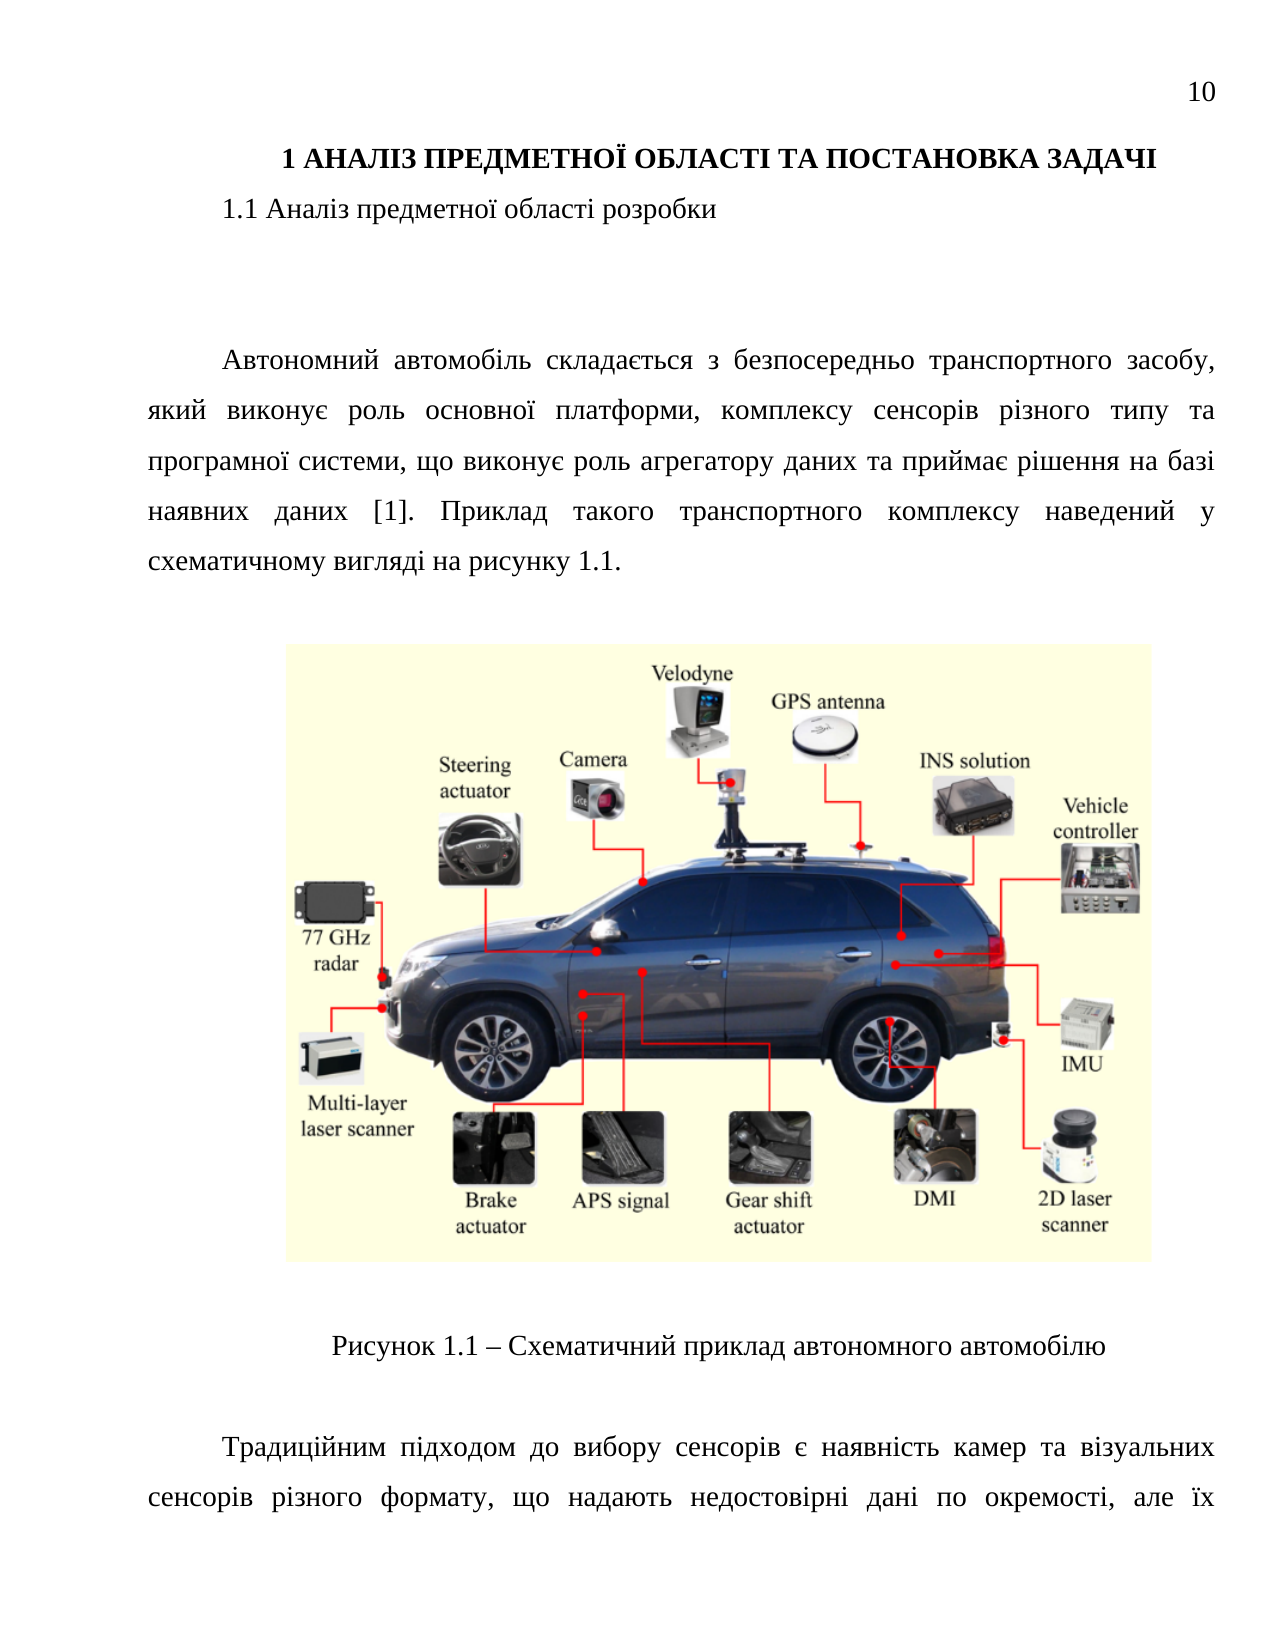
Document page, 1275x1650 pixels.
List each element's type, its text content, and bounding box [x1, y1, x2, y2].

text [148, 1429, 1216, 1513]
text Автономний автомобіль складається з безпосередньо транспортного засобу, який виконує роль основної платформи, комплексу сенсорів різного типу та програмної системи, що виконує роль агрегатору даних та приймає рішення на базі наявних даних [1]. Приклад такого транспортного комплексу наведений у схематичному вигляді на рисунку 1.1. [148, 342, 1216, 577]
picture [285, 644, 1152, 1262]
subtitle 1.1 Аналіз предметної області розробки [148, 191, 1216, 225]
text Рисунок 1.1 – Схематичний приклад автономного автомобілю [148, 1328, 1216, 1362]
subtitle 1 АНАЛІЗ ПРЕДМЕТНОЇ ОБЛАСТІ ТА ПОСТАНОВКА ЗАДАЧІ [148, 141, 1216, 174]
